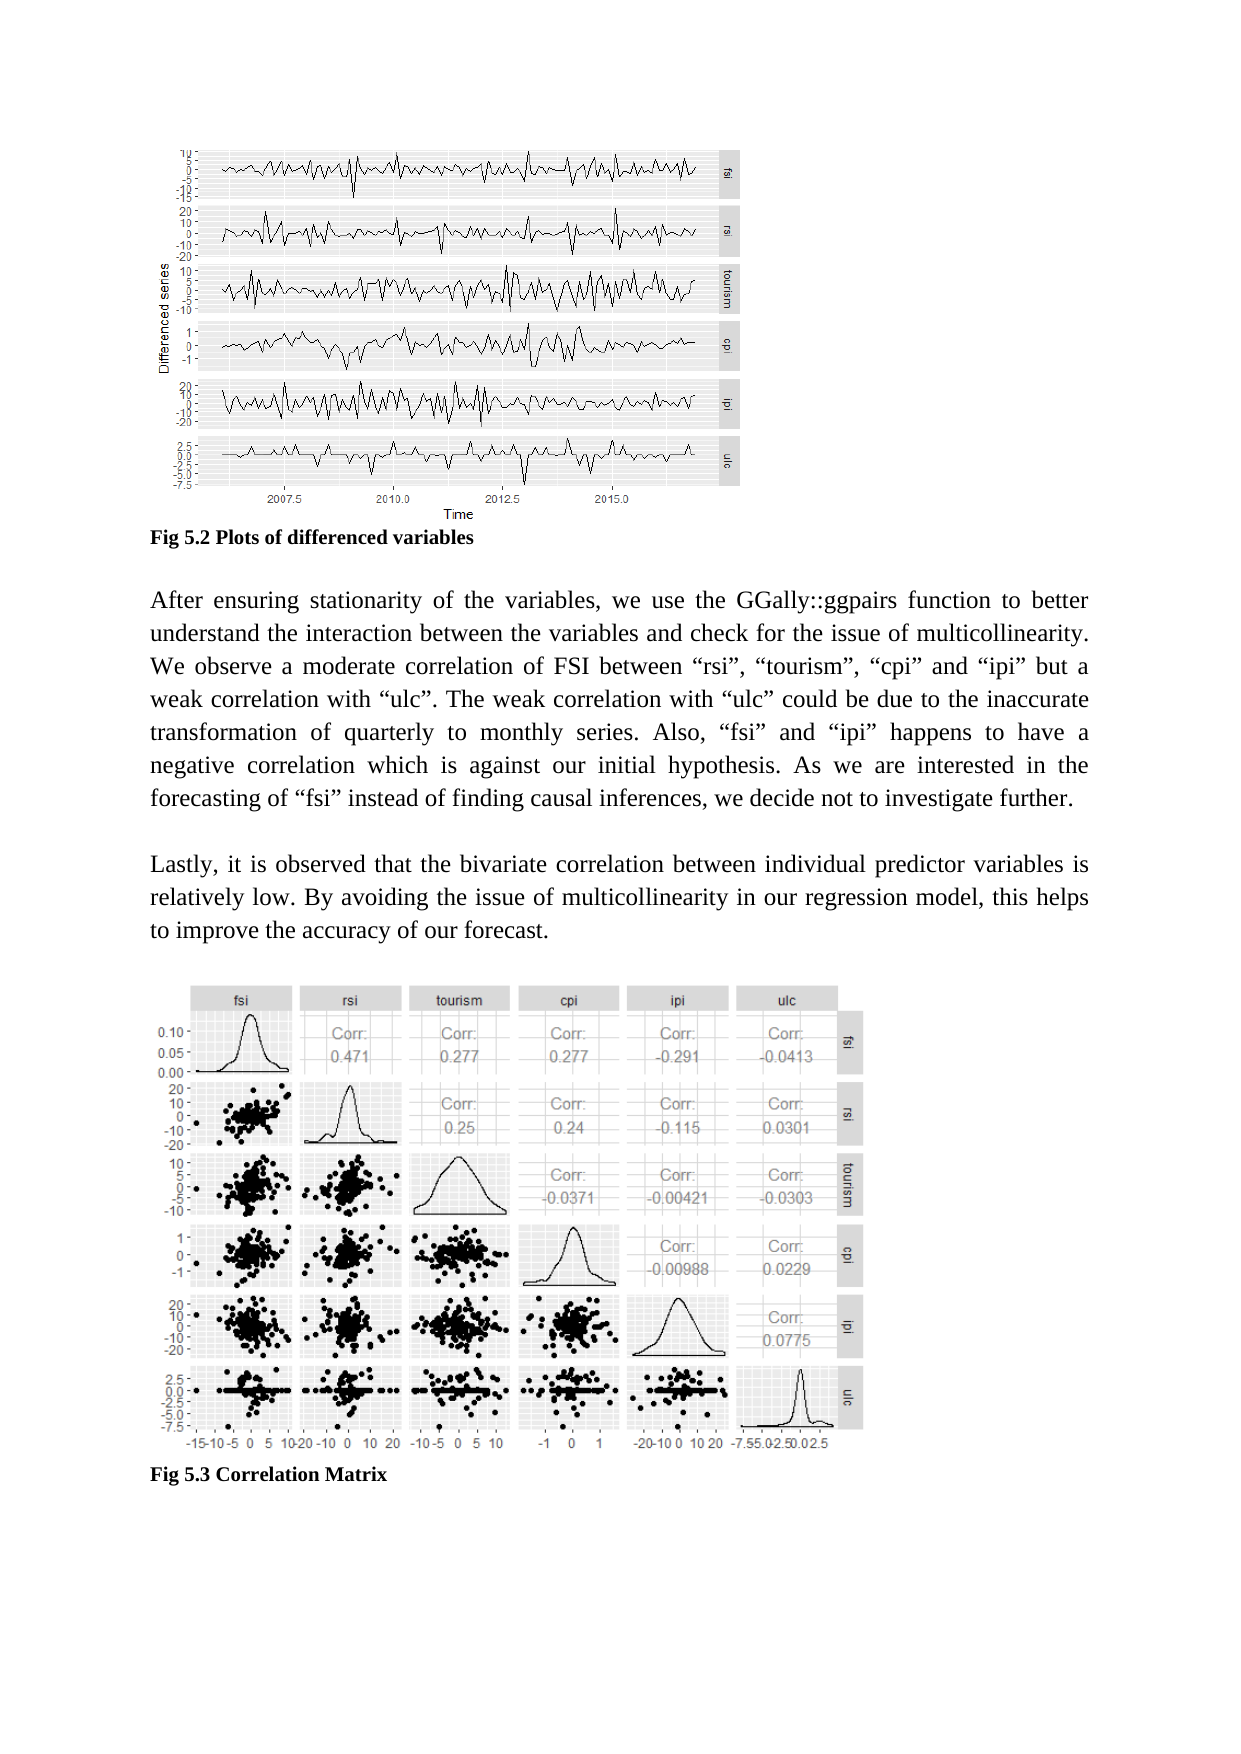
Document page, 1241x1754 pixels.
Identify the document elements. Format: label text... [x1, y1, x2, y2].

text Fig 5.3 Correlation Matrix [150, 1462, 1090, 1486]
text After ensuring stationarity of the variables, we use the GGally::ggpairs function to better understand the interaction between the variables and check for the issue of multicollinearity. We observe a moderate correlation of FSI between “rsi”, “tourism”, “cpi” and “ipi” but a weak correlation with “ulc”. The weak correlation with “ulc” could be due to the inaccurate transformation of quarterly to monthly series. Also, “fsi” and “ipi” happens to have a negative correlation which is against our initial hypothesis. As we are interested in the forecasting of “fsi” instead of finding causal inferences, we decide not to investigate further. [150, 585, 1090, 812]
text Fig 5.2 Plots of differenced variables [150, 525, 1090, 549]
picture [150, 978, 872, 1458]
text Lastly, it is observed that the bivariate correlation between individual predictor variables is relatively low. By avoiding the issue of multicollinearity in our regression model, this helps to improve the accuracy of our forecast. [150, 849, 1090, 944]
picture [150, 150, 747, 521]
